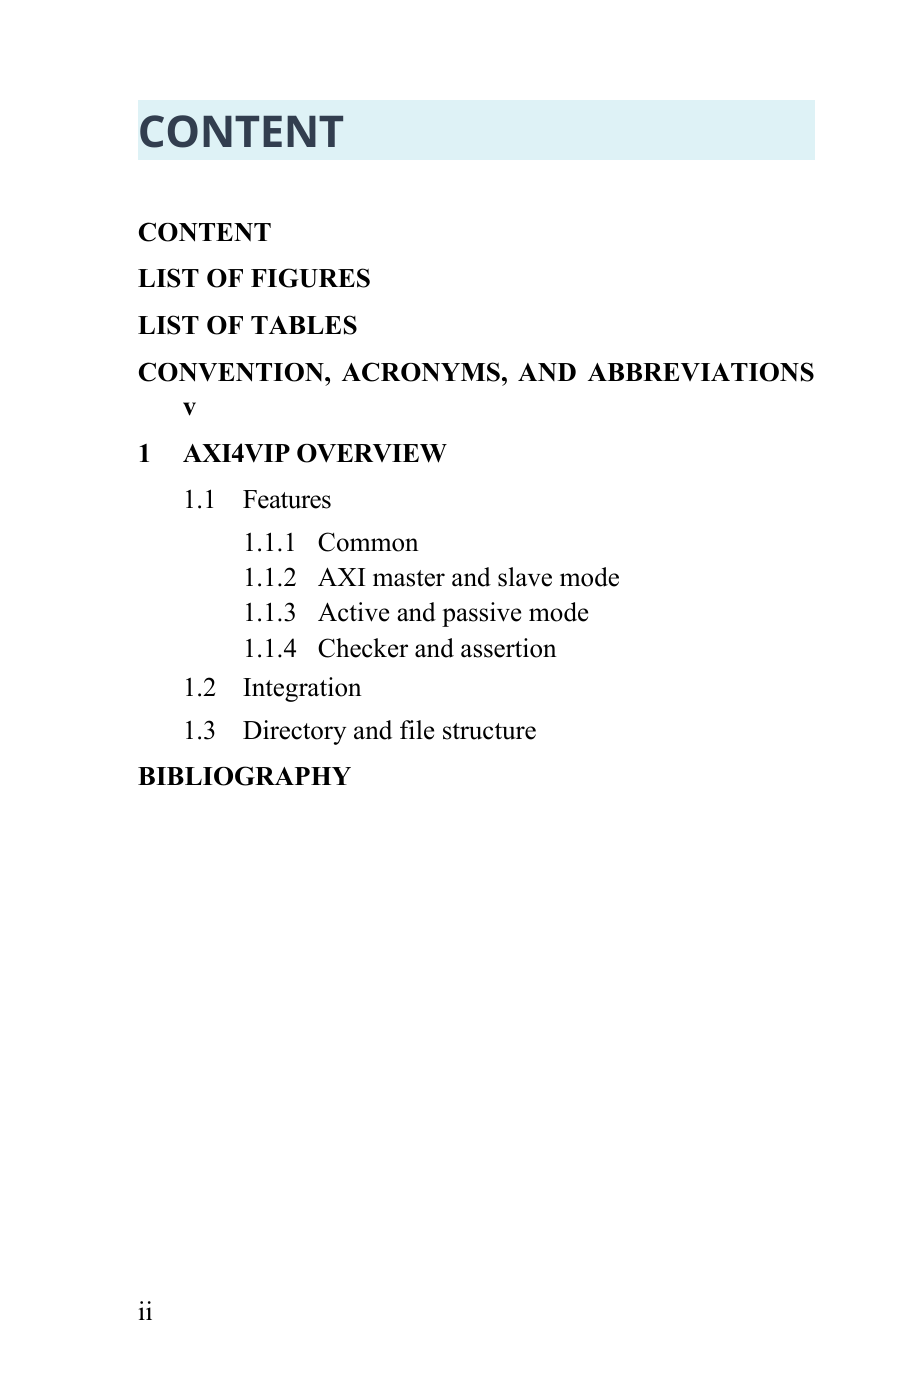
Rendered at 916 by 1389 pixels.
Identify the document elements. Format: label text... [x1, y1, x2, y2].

text 1.3 Directory and file structure 6 [183, 714, 815, 745]
text CONTENT [138, 100, 815, 160]
text 1 AXI4VIP OVERVIEW 1 [138, 437, 815, 468]
text LIST OF FIGURES iii [138, 263, 815, 294]
text 1.1.2 AXI master and slave mode 2 [243, 561, 815, 592]
text 1.2 Integration 3 [183, 671, 815, 702]
text CONTENT ii [138, 216, 815, 247]
text 1.1 Features 2 [183, 483, 815, 514]
text 1.1.3 Active and passive mode 2 [243, 597, 815, 628]
text 1.1.1 Common 2 [243, 526, 815, 557]
text CONVENTION, ACRONYMS, AND ABBREVIATIONS v [138, 356, 815, 421]
text BIBLIOGRAPHY 10 [138, 761, 815, 792]
text 1.1.4 Checker and assertion 3 [243, 632, 815, 663]
text LIST OF TABLES iv [138, 309, 815, 340]
